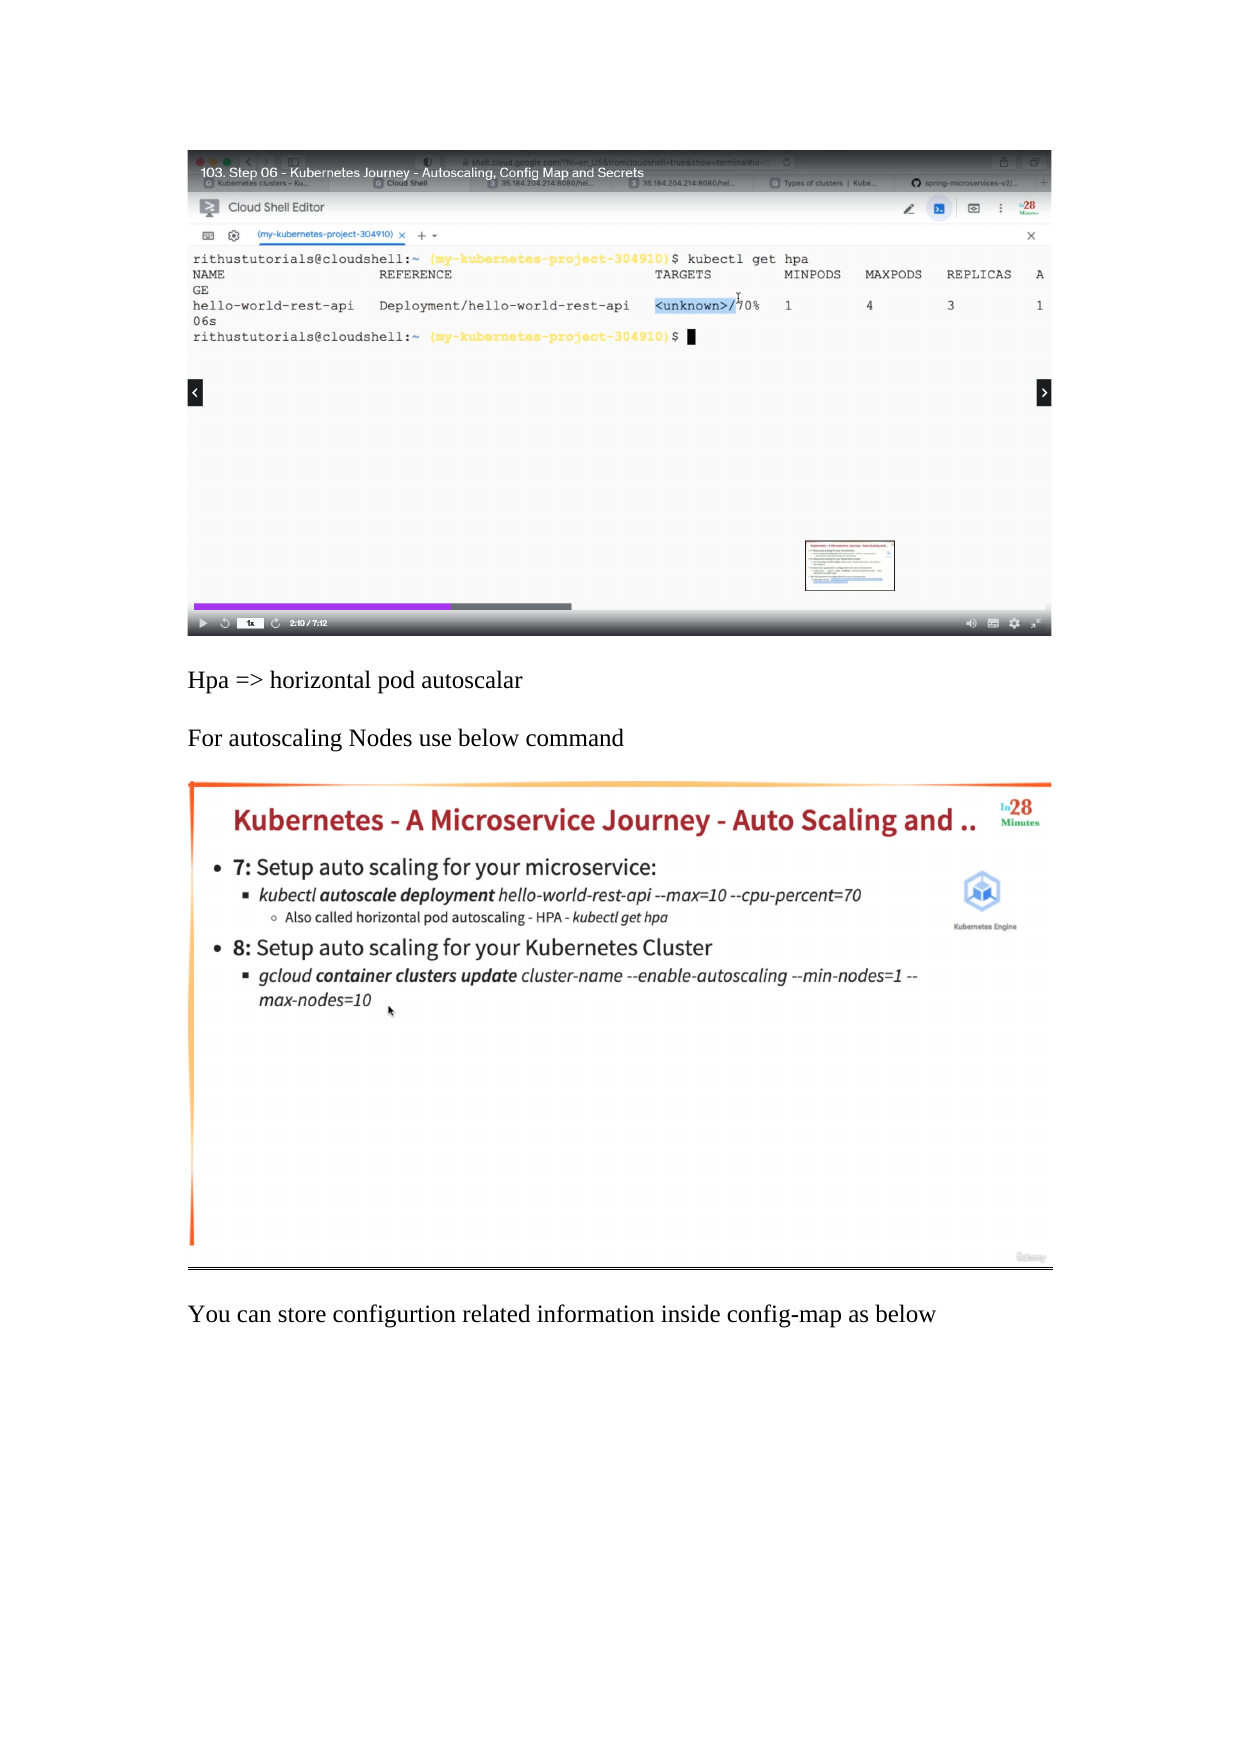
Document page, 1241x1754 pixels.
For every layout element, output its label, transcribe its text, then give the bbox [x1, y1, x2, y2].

picture [187, 150, 1052, 636]
picture [187, 781, 1052, 1267]
text You can store configurtion related information inside config-map as below [187, 1299, 1053, 1328]
text For autoscaling Nodes use below command [187, 723, 1053, 752]
text Hpa => horizontal pod autoscalar [187, 665, 1053, 694]
